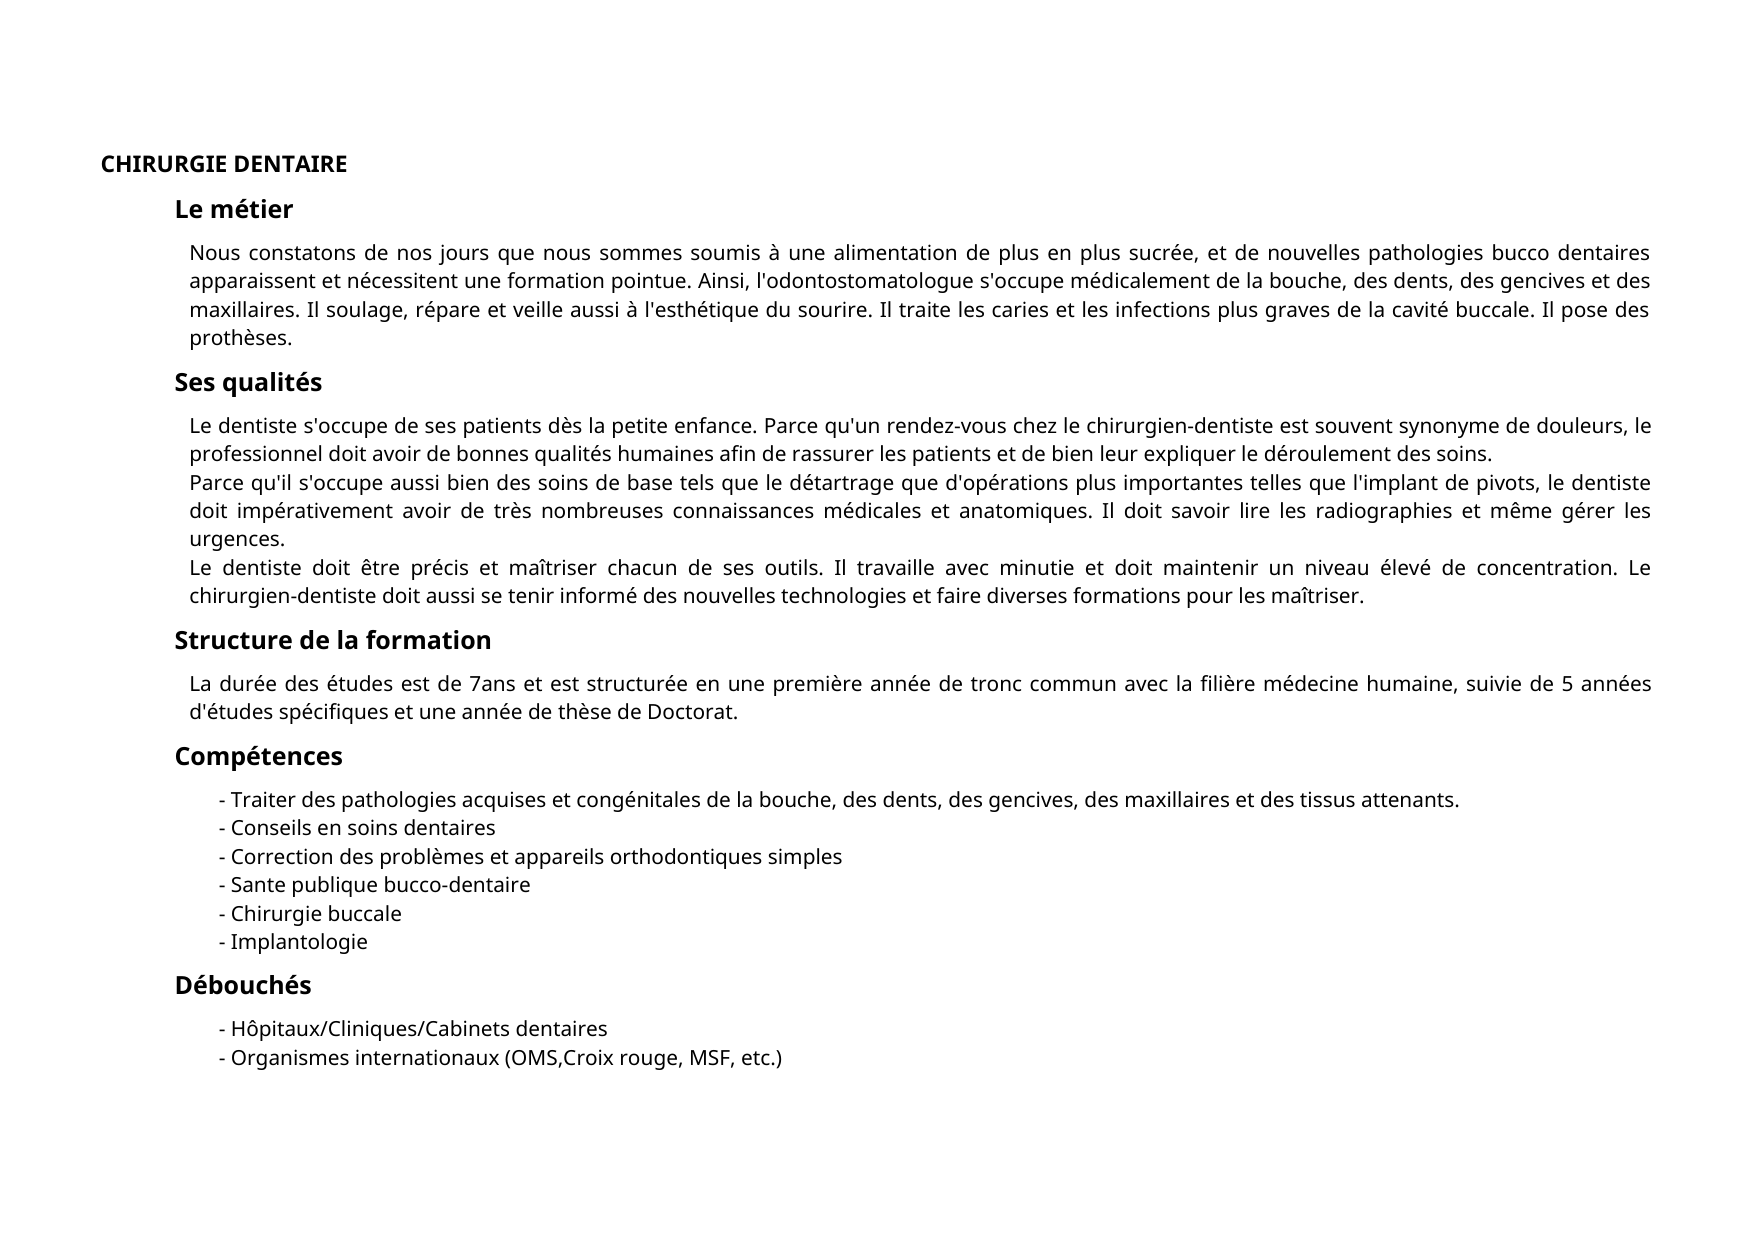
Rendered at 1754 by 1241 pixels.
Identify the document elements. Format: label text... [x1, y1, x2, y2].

text - Hôpitaux/Cliniques/Cabinets dentaires [218, 1014, 1653, 1043]
text Le métier [174, 191, 1653, 226]
text - Chirurgie buccale [218, 899, 1653, 927]
text - Traiter des pathologies acquises et congénitales de la bouche, des dents, des gencives, des maxillaires et des tissus attenants. [218, 785, 1653, 813]
text Débouchés [174, 968, 1653, 1002]
text Le dentiste s'occupe de ses patients dès la petite enfance. Parce qu'un rendez-vous chez le chirurgien-dentiste est souvent synonyme de douleurs, le professionnel doit avoir de bonnes qualités humaines afin de rassurer les patients et de bien leur expliquer le déroulement des soins. [189, 411, 1653, 468]
text - Conseils en soins dentaires [218, 813, 1653, 842]
text CHIRURGIE DENTAIRE [100, 148, 1653, 179]
text Nous constatons de nos jours que nous sommes soumis à une alimentation de plus en plus sucrée, et de nouvelles pathologies bucco dentaires apparaissent et nécessitent une formation pointue. Ainsi, l'odontostomatologue s'occupe médicalement de la bouche, des dents, des gencives et des maxillaires. Il soulage, répare et veille aussi à l'esthétique du sourire. Il traite les caries et les infections plus graves de la cavité buccale. Il pose des prothèses. [189, 238, 1653, 352]
text Le dentiste doit être précis et maîtriser chacun de ses outils. Il travaille avec minutie et doit maintenir un niveau élevé de concentration. Le chirurgien-dentiste doit aussi se tenir informé des nouvelles technologies et faire diverses formations pour les maîtriser. [189, 553, 1653, 610]
text Ses qualités [174, 364, 1653, 398]
text Structure de la formation [174, 622, 1653, 656]
text - Organismes internationaux (OMS,Croix rouge, MSF, etc.) [218, 1043, 1653, 1071]
text Parce qu'il s'occupe aussi bien des soins de base tels que le détartrage que d'opérations plus importantes telles que l'implant de pivots, le dentiste doit impérativement avoir de très nombreuses connaissances médicales et anatomiques. Il doit savoir lire les radiographies et même gérer les urgences. [189, 468, 1653, 553]
text - Correction des problèmes et appareils orthodontiques simples [218, 842, 1653, 870]
text - Implantologie [218, 927, 1653, 956]
text Compétences [174, 738, 1653, 772]
text La durée des études est de 7ans et est structurée en une première année de tronc commun avec la filière médecine humaine, suivie de 5 années d'études spécifiques et une année de thèse de Doctorat. [189, 669, 1653, 726]
text - Sante publique bucco-dentaire [218, 870, 1653, 899]
